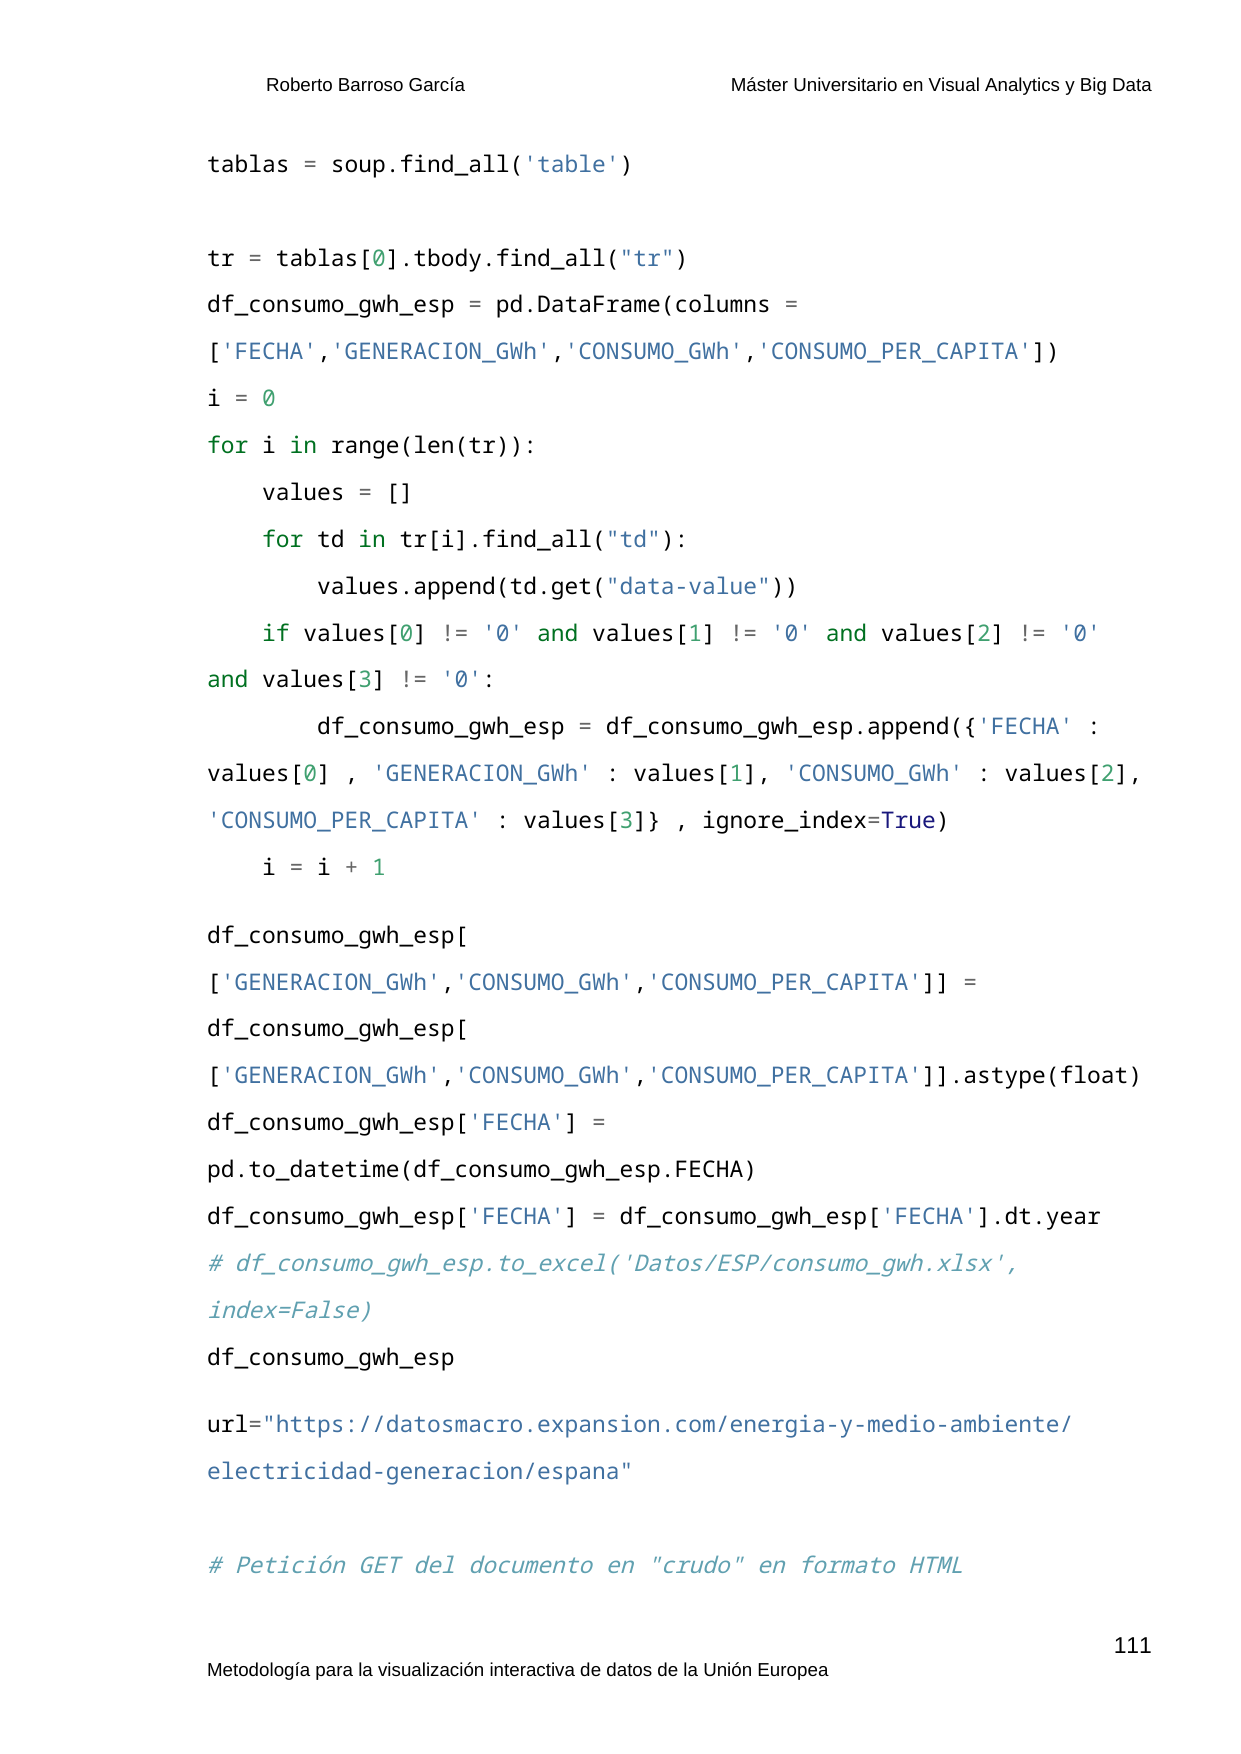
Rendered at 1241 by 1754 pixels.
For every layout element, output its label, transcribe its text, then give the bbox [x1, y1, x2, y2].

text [207, 1408, 1152, 1580]
text tablas = soup.find_all('table') tr = tablas[0].tbody.find_all("tr") df_consumo_gwh_esp = pd.DataFrame(columns = ['FECHA','GENERACION_GWh','CONSUMO_GWh','CONSUMO_PER_CAPITA']) i = 0 for i in range(len(tr)): values = [] for td in tr[i].find_all("td"): values.append(td.get("data-value")) if values[0] != '0' and values[1] != '0' and values[2] != '0' and values[3] != '0': df_consumo_gwh_esp = df_consumo_gwh_esp.append({'FECHA' : values[0] , 'GENERACION_GWh' : values[1], 'CONSUMO_GWh' : values[2], 'CONSUMO_PER_CAPITA' : values[3]} , ignore_index=True) i = i + 1 [207, 148, 1152, 882]
text df_consumo_gwh_esp[['GENERACION_GWh','CONSUMO_GWh','CONSUMO_PER_CAPITA']] = df_consumo_gwh_esp[['GENERACION_GWh','CONSUMO_GWh','CONSUMO_PER_CAPITA']].astype(float) df_consumo_gwh_esp['FECHA'] = pd.to_datetime(df_consumo_gwh_esp.FECHA) df_consumo_gwh_esp['FECHA'] = df_consumo_gwh_esp['FECHA'].dt.year # df_consumo_gwh_esp.to_excel('Datos/ESP/consumo_gwh.xlsx', index=False) df_consumo_gwh_esp [207, 918, 1152, 1372]
